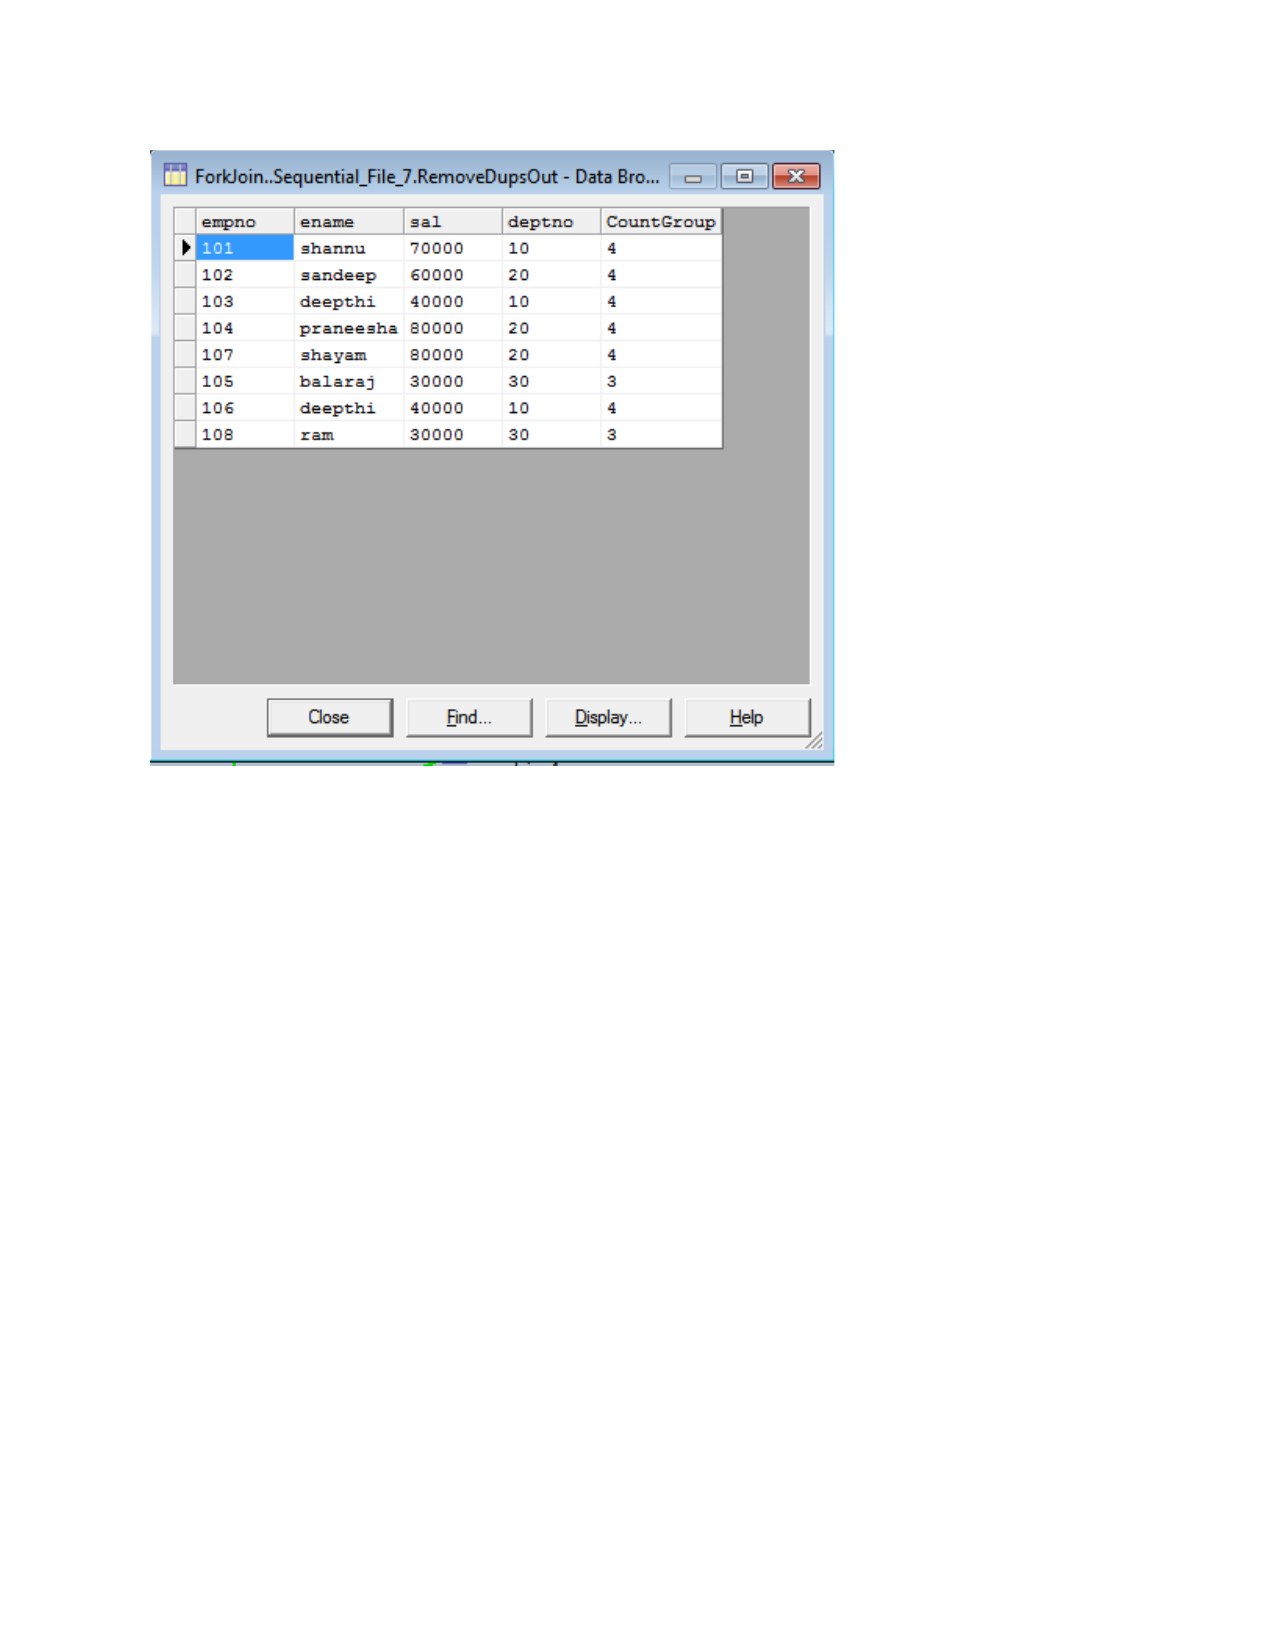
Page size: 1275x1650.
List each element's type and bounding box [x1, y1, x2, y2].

picture [150, 150, 835, 766]
